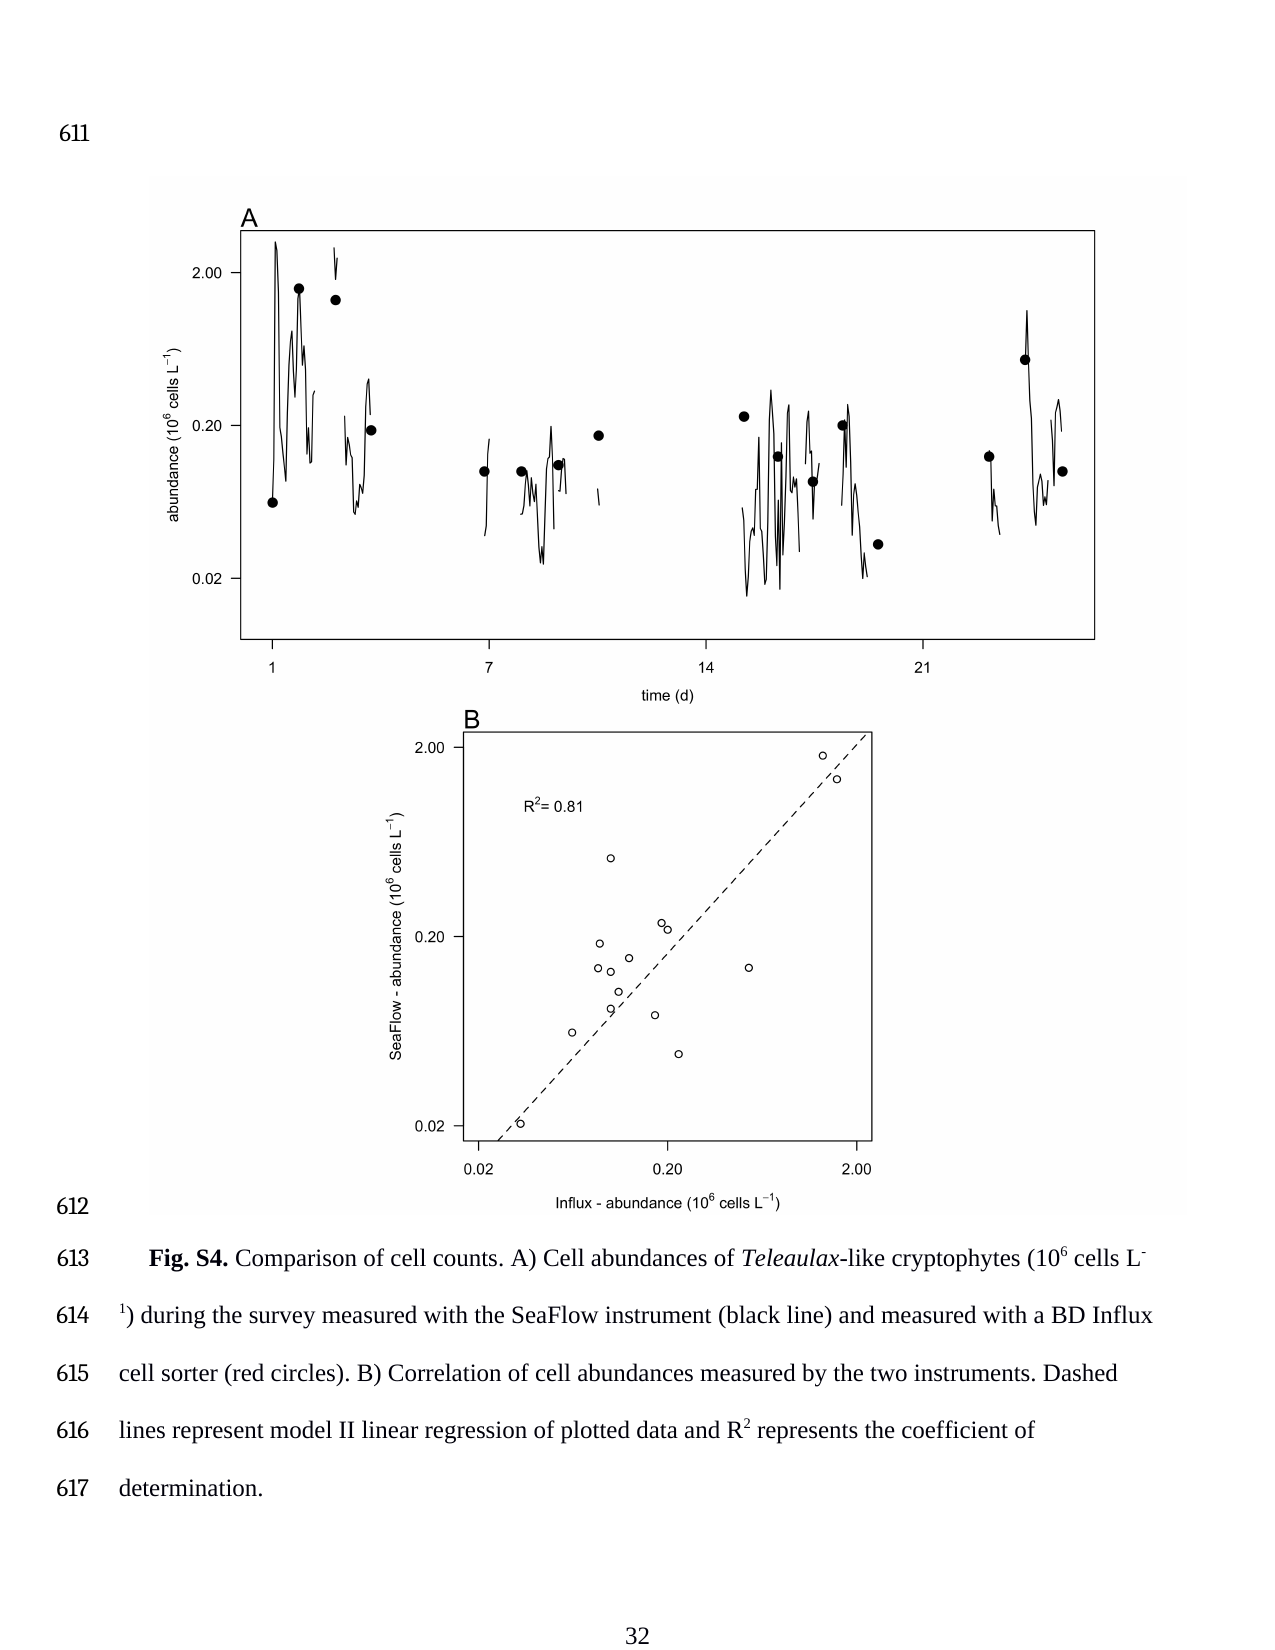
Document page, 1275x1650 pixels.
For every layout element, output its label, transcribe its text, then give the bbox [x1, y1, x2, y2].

text Fig. S4. Comparison of cell counts. A) Cell abundances of Teleaulax-like cryptophytes (106 cells L-1) during the survey measured with the SeaFlow instrument (black line) and measured with a BD Influx cell sorter (red circles). B) Correlation of cell abundances measured by the two instruments. Dashed lines represent model II linear regression of plotted data and R2 represents the coefficient of determination. [118, 1243, 1156, 1502]
picture [148, 176, 1187, 1215]
